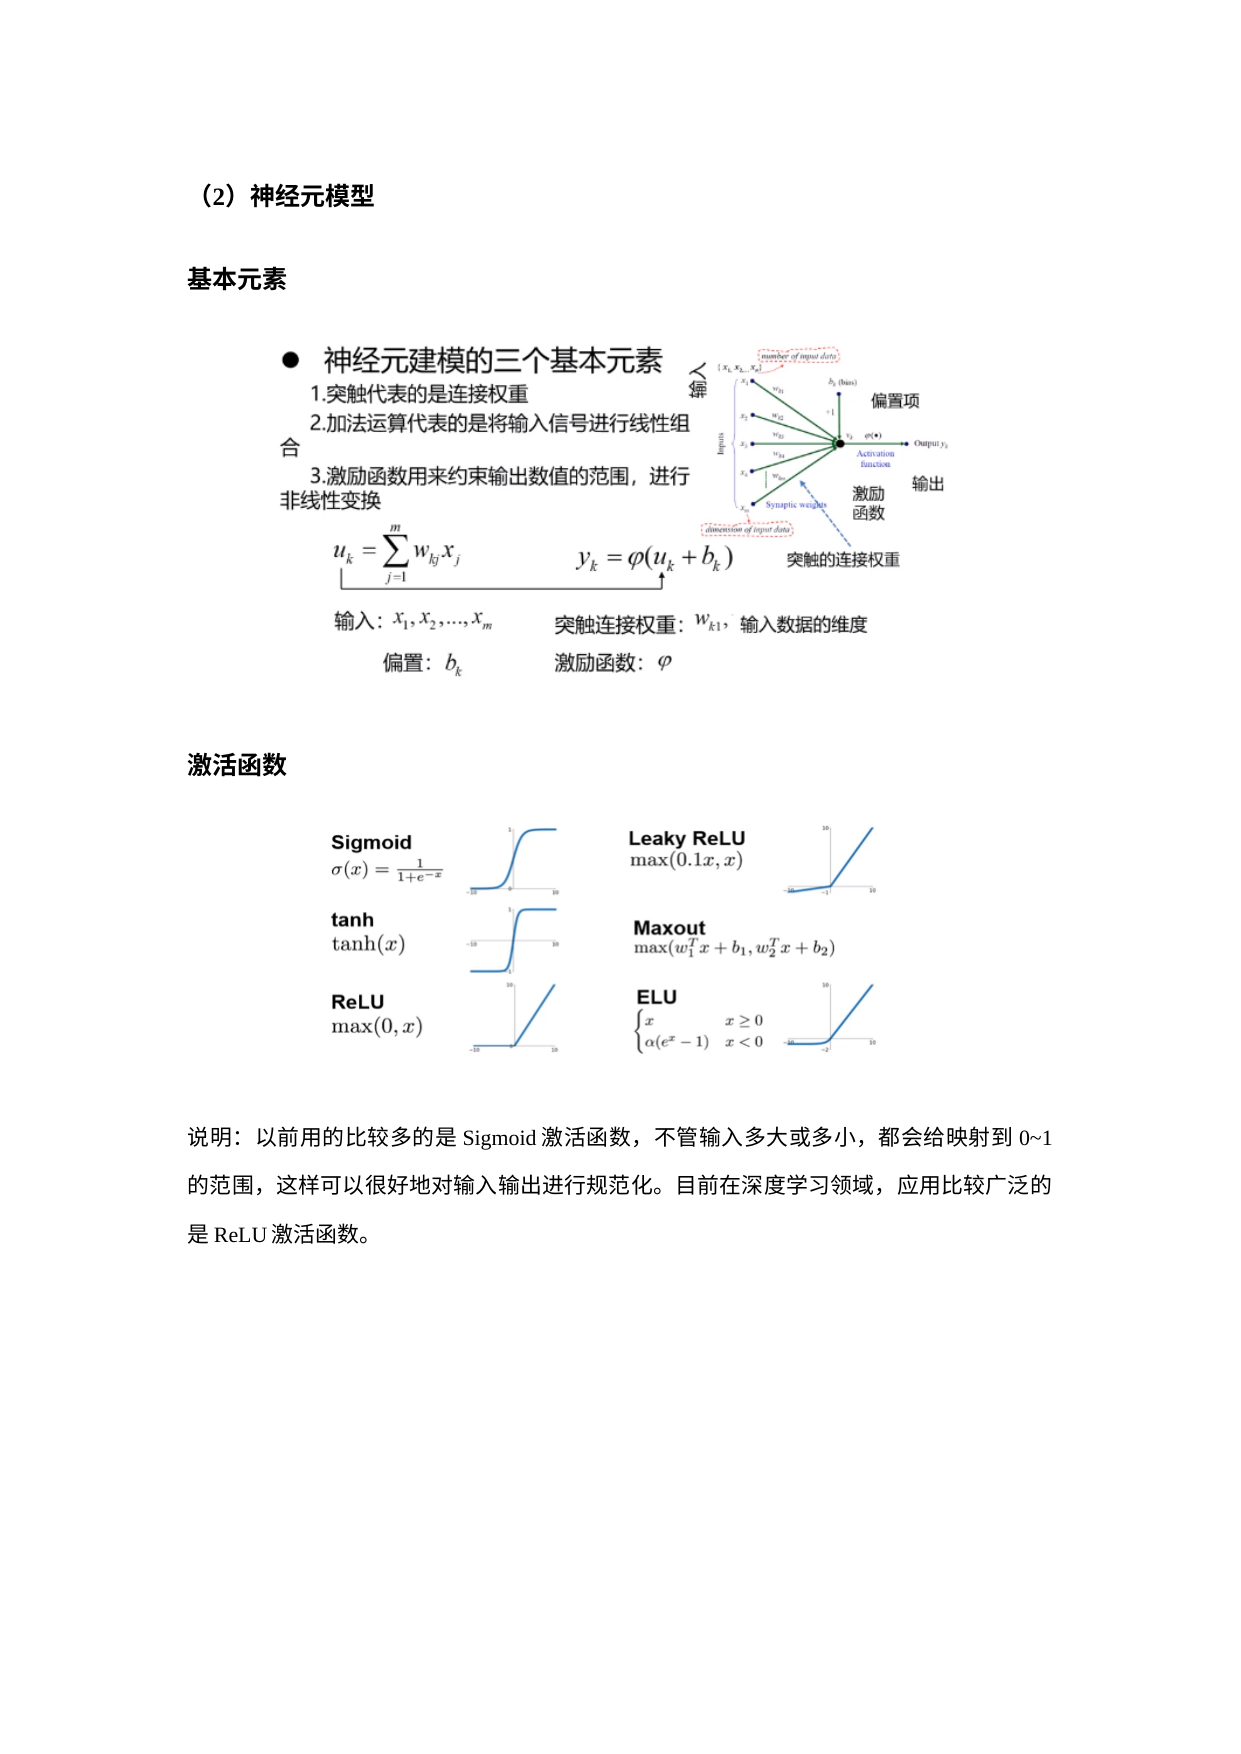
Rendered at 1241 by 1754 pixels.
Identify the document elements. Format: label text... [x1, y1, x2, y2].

subtitle 基本元素 [187, 245, 1053, 310]
subtitle （2）神经元模型 [187, 162, 1053, 227]
picture [319, 813, 921, 1079]
subtitle 激活函数 [187, 731, 1053, 796]
picture [257, 328, 983, 702]
text 说明：以前用的比较多的是Sigmoid激活函数，不管输入多大或多小，都会给映射到0~1的范围，这样可以很好地对输入输出进行规范化。目前在深度学习领域，应用比较广泛的是ReLU激活函数。 [187, 1119, 1053, 1249]
